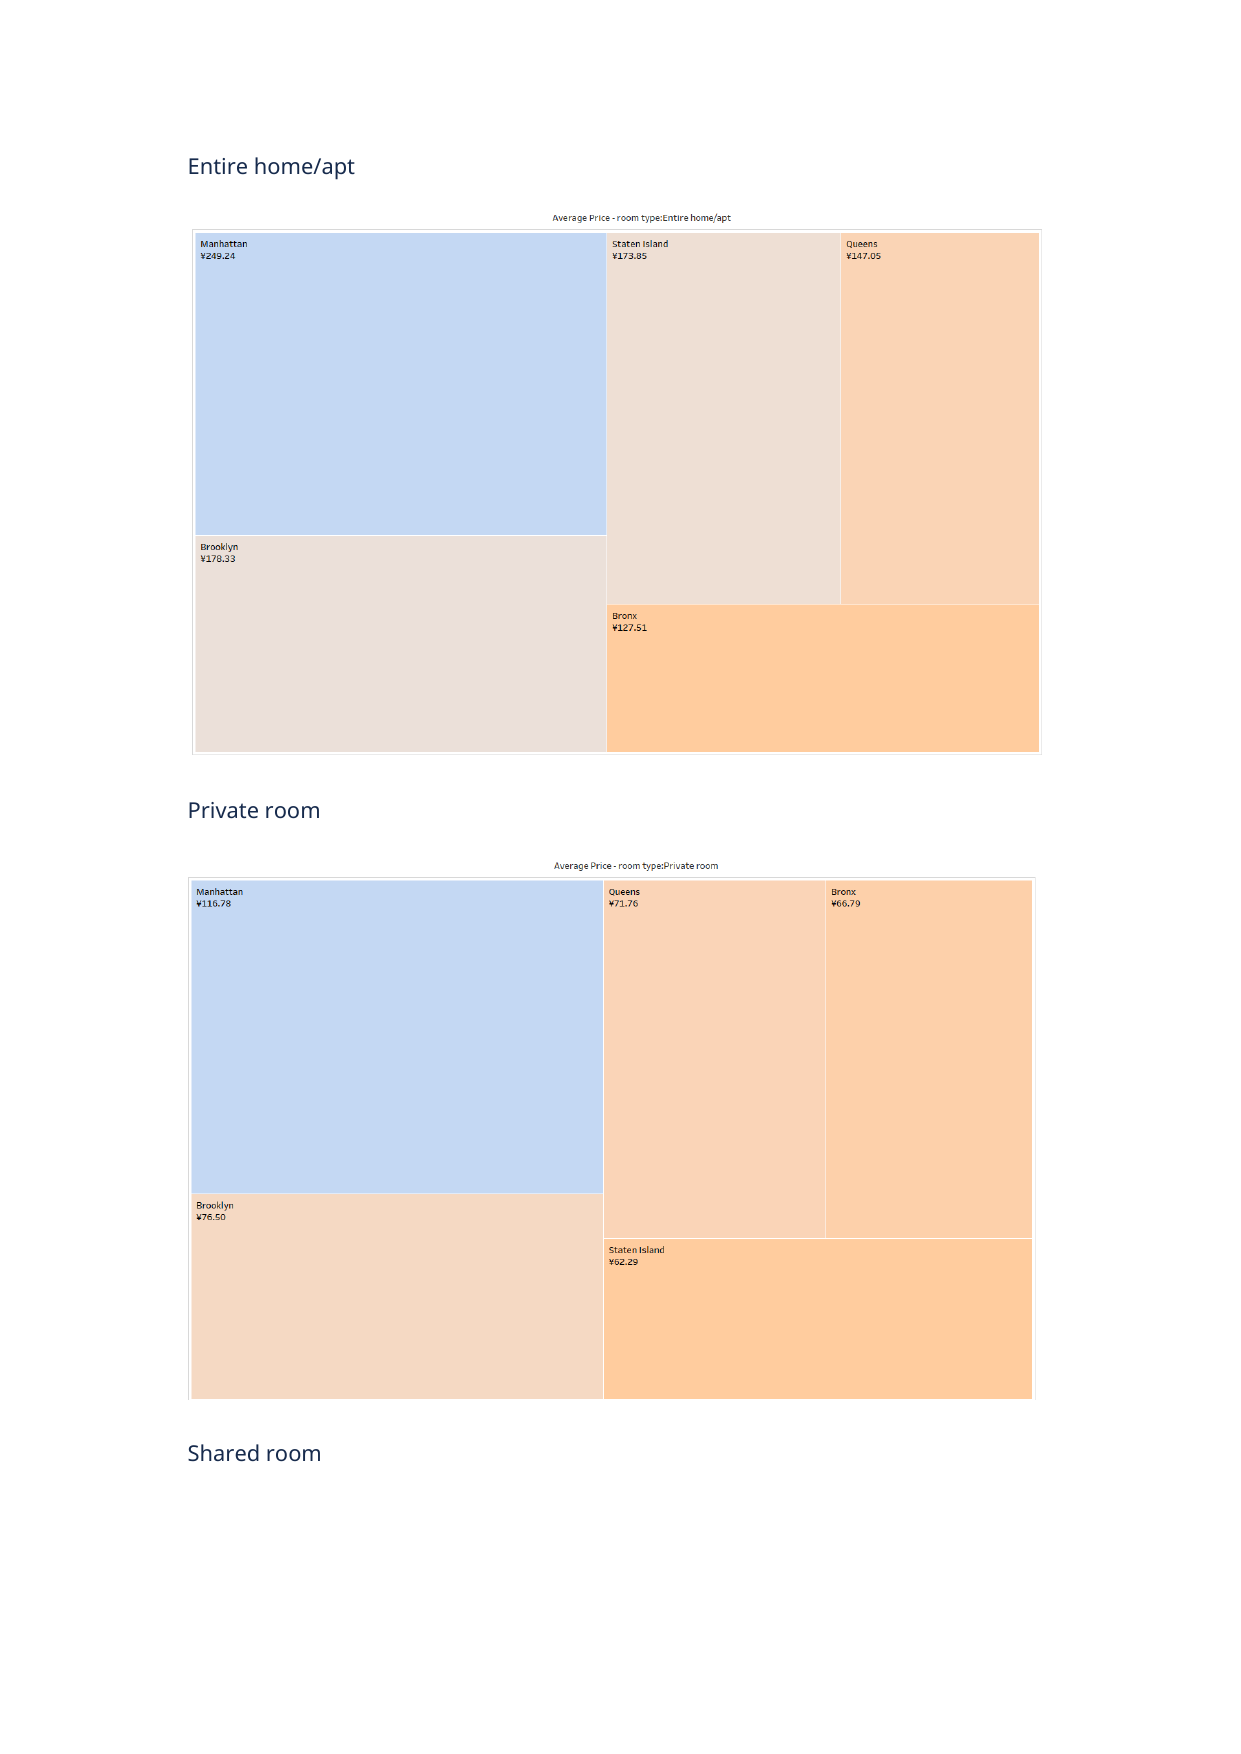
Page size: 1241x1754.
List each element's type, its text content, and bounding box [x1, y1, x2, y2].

text Shared room [187, 1437, 1053, 1469]
picture [187, 211, 1053, 755]
text Private room [187, 793, 1053, 826]
text Entire home/apt [187, 150, 1053, 182]
picture [187, 855, 1053, 1400]
